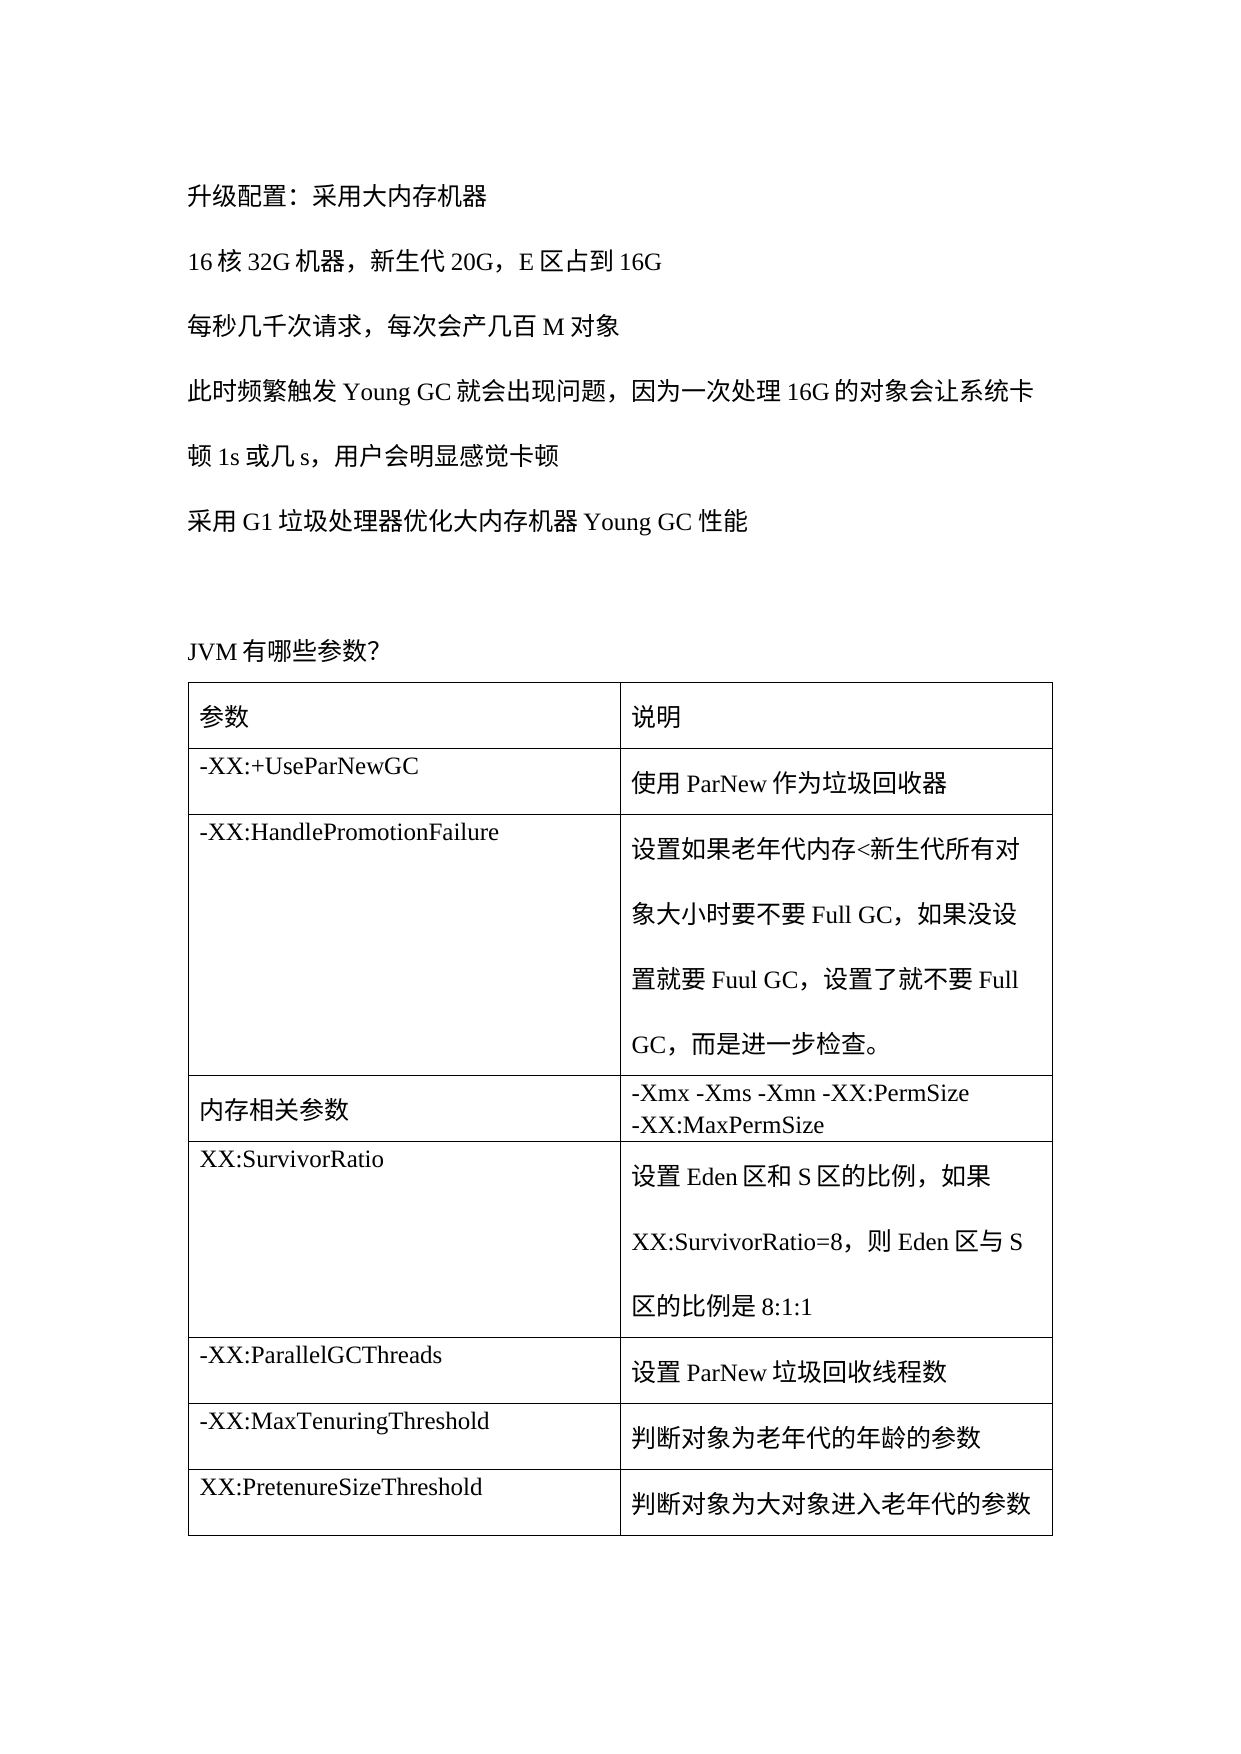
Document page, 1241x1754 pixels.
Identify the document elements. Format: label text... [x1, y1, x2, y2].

text 16核32G机器，新生代20G，E区占到16G [187, 227, 1053, 292]
text 此时频繁触发Young GC就会出现问题，因为一次处理16G的对象会让系统卡顿1s或几s，用户会明显感觉卡顿 [187, 357, 1053, 487]
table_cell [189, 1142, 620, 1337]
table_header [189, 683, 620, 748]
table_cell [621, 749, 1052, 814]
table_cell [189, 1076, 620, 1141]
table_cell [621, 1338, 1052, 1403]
text 升级配置：采用大内存机器 [187, 162, 1053, 227]
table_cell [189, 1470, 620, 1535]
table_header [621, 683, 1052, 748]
text JVM有哪些参数？ [187, 617, 1053, 682]
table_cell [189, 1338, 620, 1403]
text 采用G1垃圾处理器优化大内存机器Young GC 性能 [187, 487, 1053, 552]
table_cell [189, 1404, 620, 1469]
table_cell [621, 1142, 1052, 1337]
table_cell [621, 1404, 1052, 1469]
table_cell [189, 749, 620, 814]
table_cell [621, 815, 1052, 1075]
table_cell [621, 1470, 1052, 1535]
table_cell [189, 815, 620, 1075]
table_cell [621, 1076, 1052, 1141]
text 每秒几千次请求，每次会产几百M对象 [187, 292, 1053, 357]
